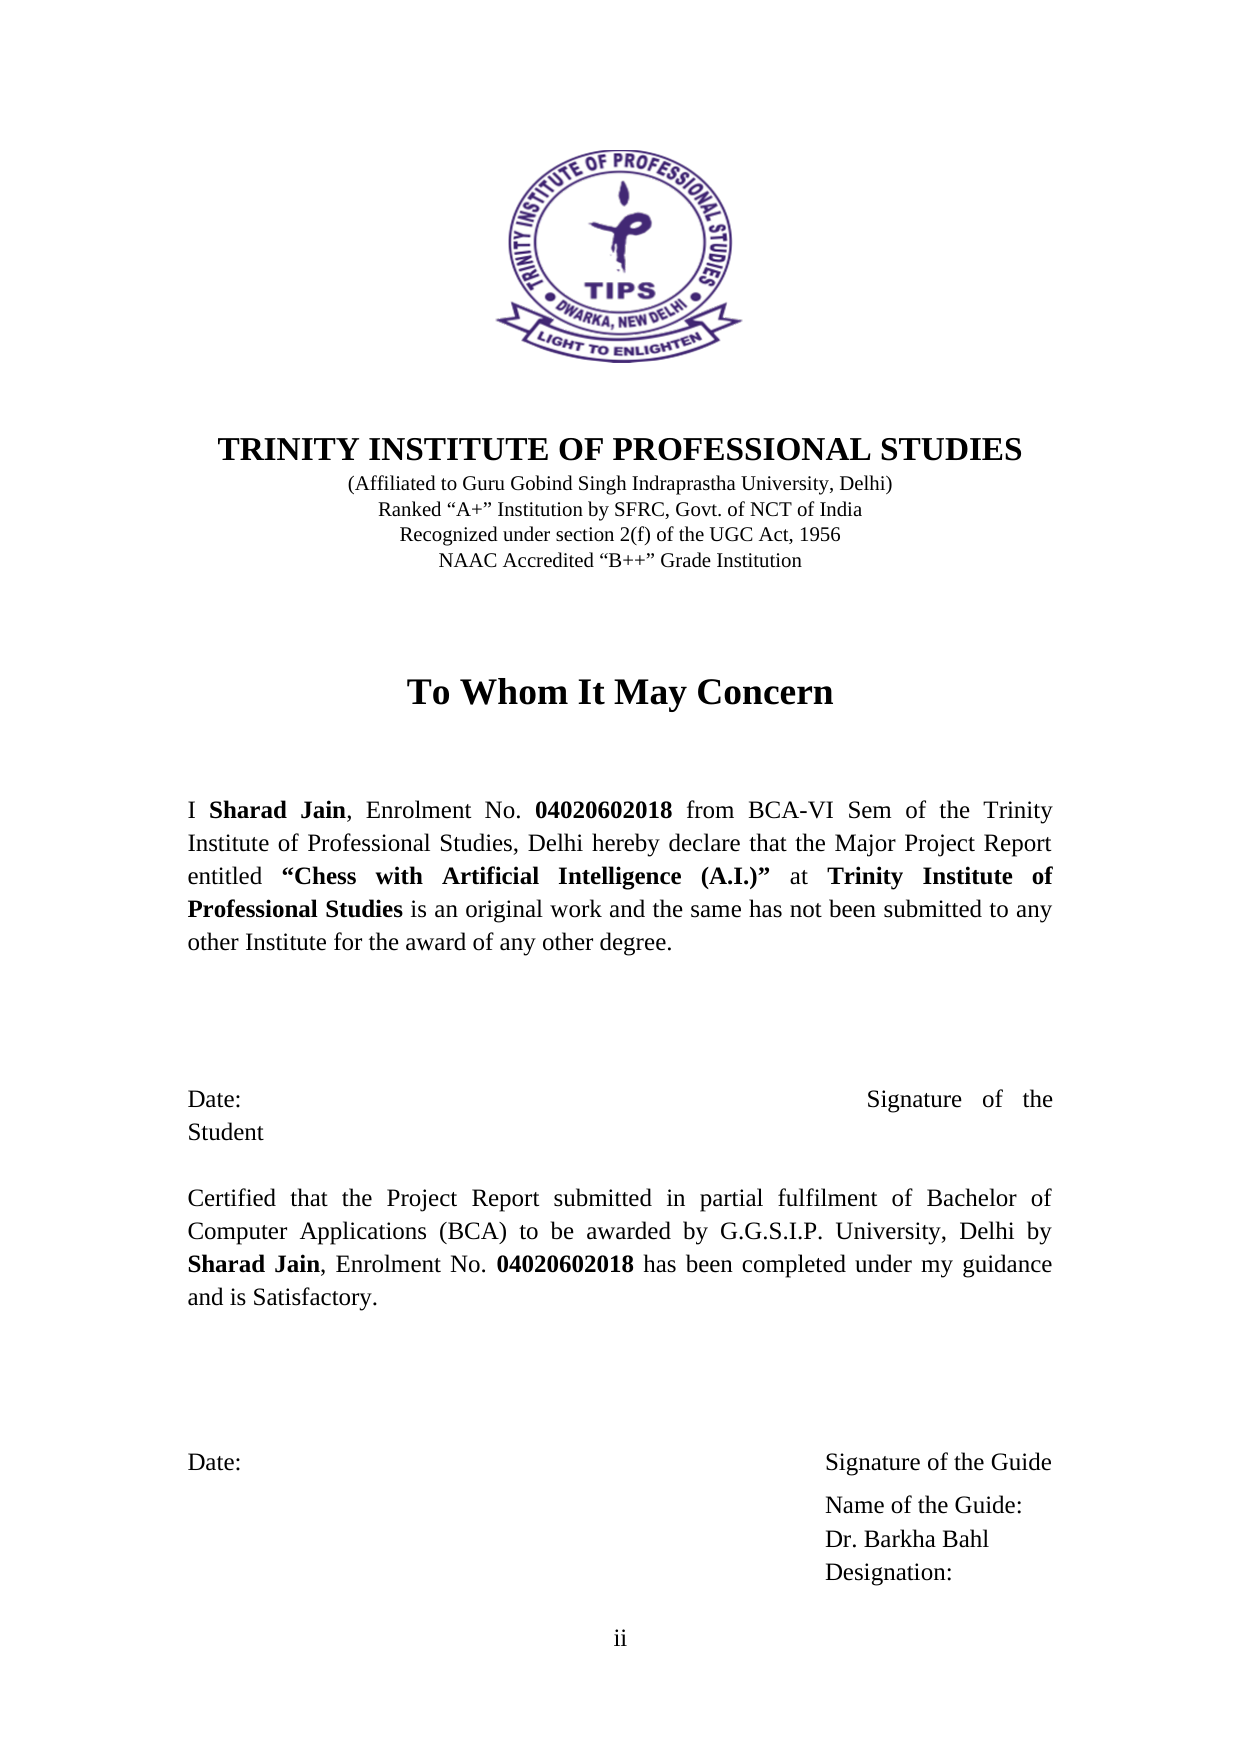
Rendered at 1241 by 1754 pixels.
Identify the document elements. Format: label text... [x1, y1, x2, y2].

text Dr. Barkha Bahl [712, 1524, 1053, 1552]
text (Affiliated to Guru Gobind Singh Indraprastha University, Delhi) [187, 471, 1053, 494]
text To Whom It May Concern [187, 670, 1053, 713]
text Date: Signature of the Student [187, 1084, 1053, 1146]
picture [495, 150, 743, 363]
text Date: Signature of the Guide [187, 1447, 1053, 1476]
text Name of the Guide: [712, 1491, 1053, 1519]
text Certified that the Project Report submitted in partial fulfilment of Bachelor of Computer Applications (BCA) to be awarded by G.G.S.I.P. University, Delhi by Sharad Jain, Enrolment No. 04020602018 has been completed under my guidance and is Satisfactory. [187, 1183, 1053, 1311]
text TRINITY INSTITUTE OF PROFESSIONAL STUDIES [187, 429, 1053, 467]
text Ranked “A+” Institution by SFRC, Govt. of NCT of India [187, 496, 1053, 521]
text I Sharad Jain, Enrolment No. 04020602018 from BCA-VI Sem of the Trinity Institute of Professional Studies, Delhi hereby declare that the Major Project Report entitled “Chess with Artificial Intelligence (A.I.)” at Trinity Institute of Professional Studies is an original work and the same has not been submitted to any other Institute for the award of any other degree. [187, 795, 1053, 956]
text NAAC Accredited “B++” Grade Institution [187, 548, 1053, 572]
text Designation: [712, 1557, 1053, 1585]
text Recognized under section 2(f) of the UGC Act, 1956 [187, 522, 1053, 546]
